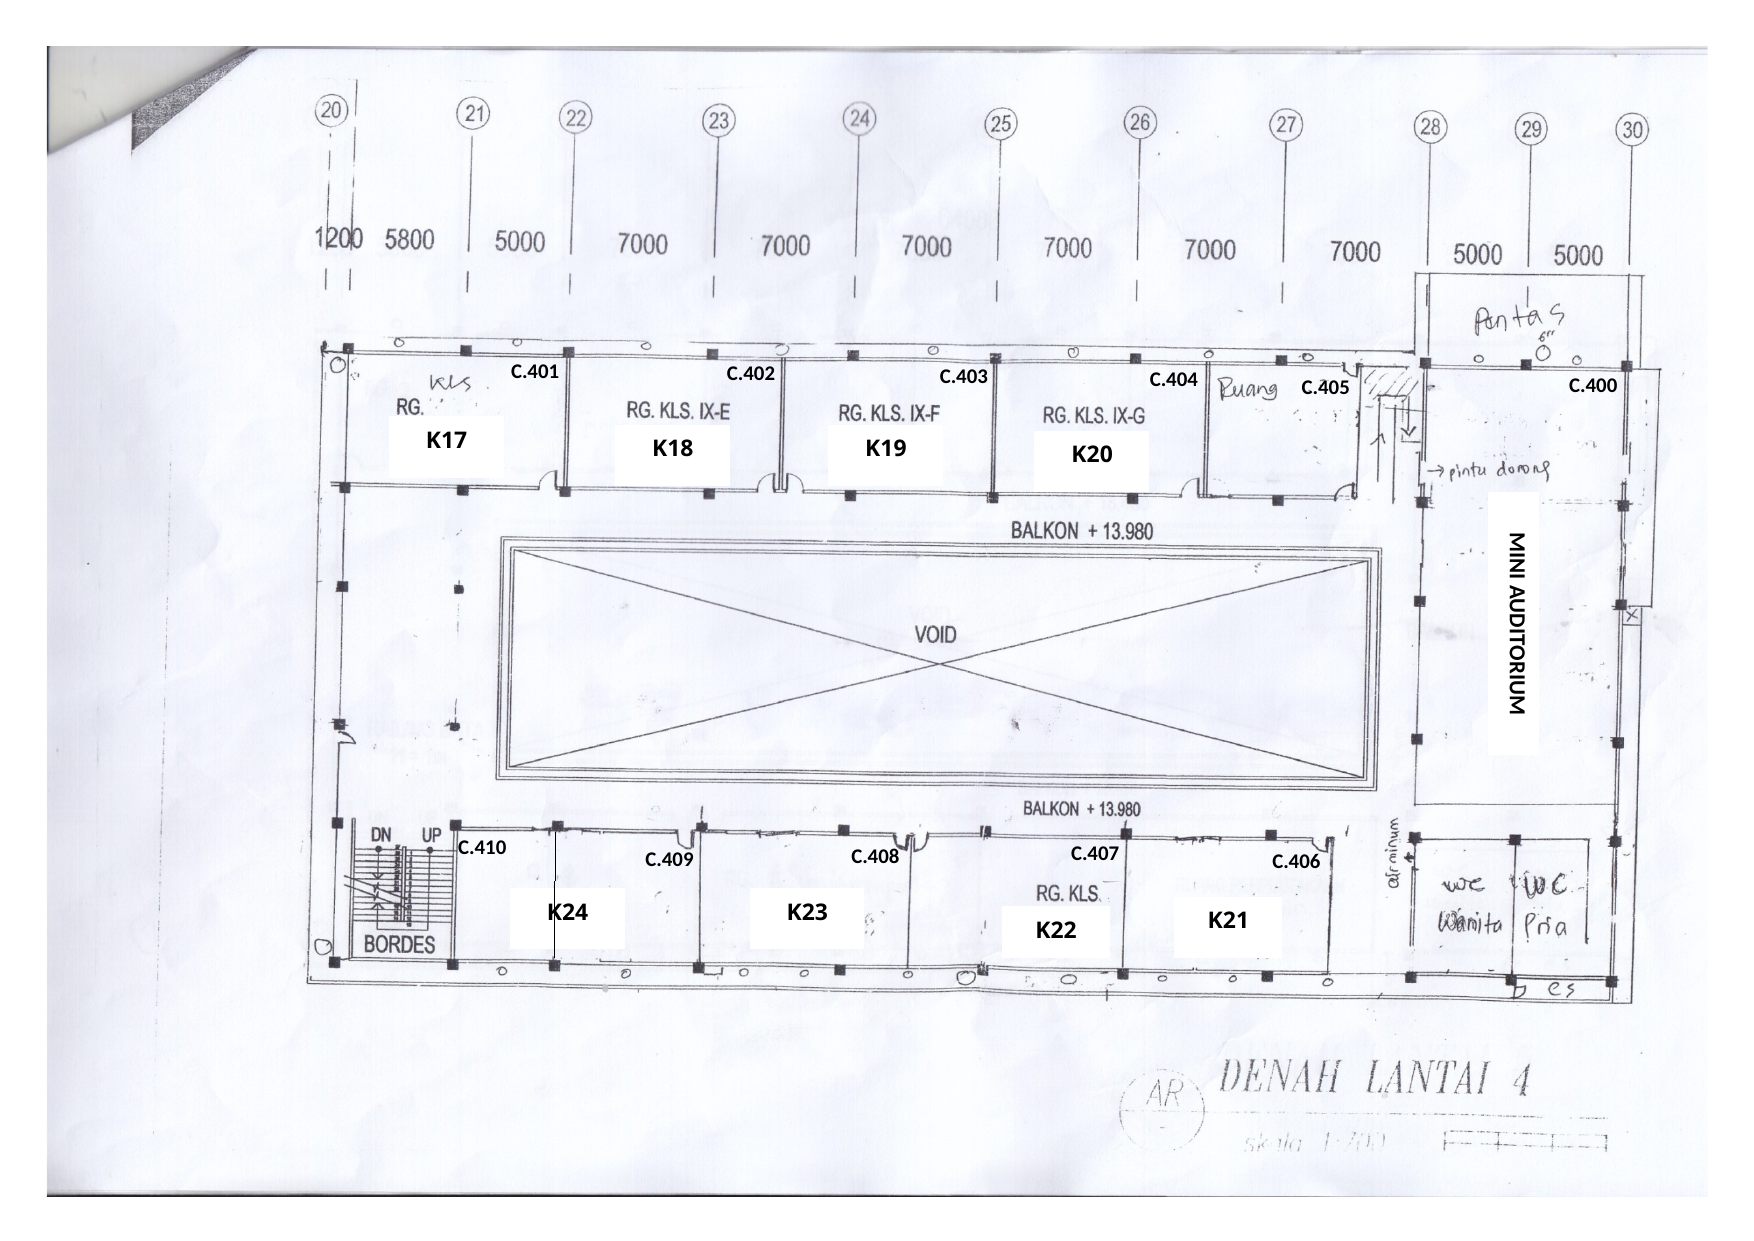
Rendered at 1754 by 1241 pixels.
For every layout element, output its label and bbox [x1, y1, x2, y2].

picture [46, 46, 1708, 1197]
